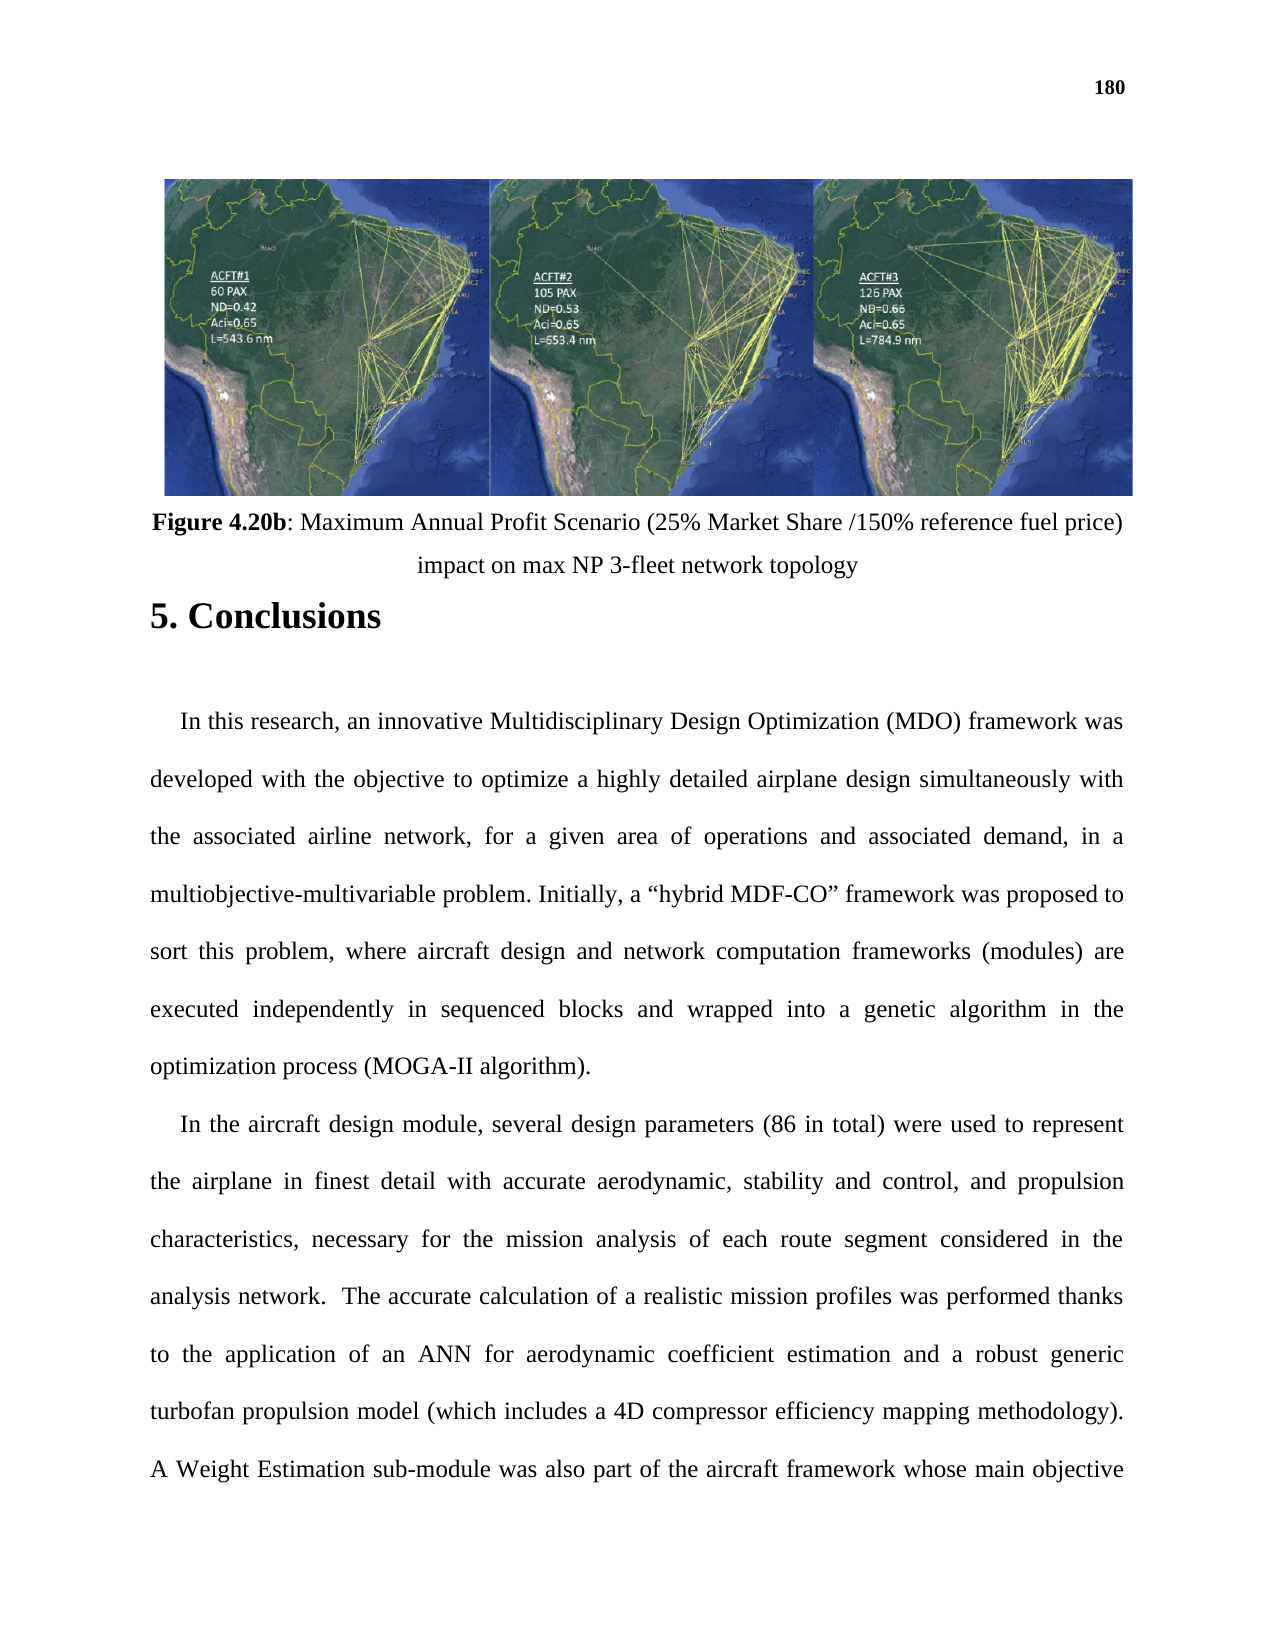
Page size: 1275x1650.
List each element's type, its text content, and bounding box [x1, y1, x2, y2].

text Figure 4.20b: Maximum Annual Profit Scenario (25% Market Share /150% reference fuel price) impact on max NP 3-fleet network topology [150, 507, 1125, 579]
picture [150, 176, 1133, 496]
text In this research, an innovative Multidisciplinary Design Optimization (MDO) framework was developed with the objective to optimize a highly detailed airplane design simultaneously with the associated airline network, for a given area of operations and associated demand, in a multiobjective-multivariable problem. Initially, a “hybrid MDF-CO” framework was proposed to sort this problem, where aircraft design and network computation frameworks (modules) are executed independently in sequenced blocks and wrapped into a genetic algorithm in the optimization process (MOGA-II algorithm). [150, 706, 1125, 1080]
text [150, 1109, 1125, 1482]
subtitle Conclusions [150, 593, 1125, 637]
